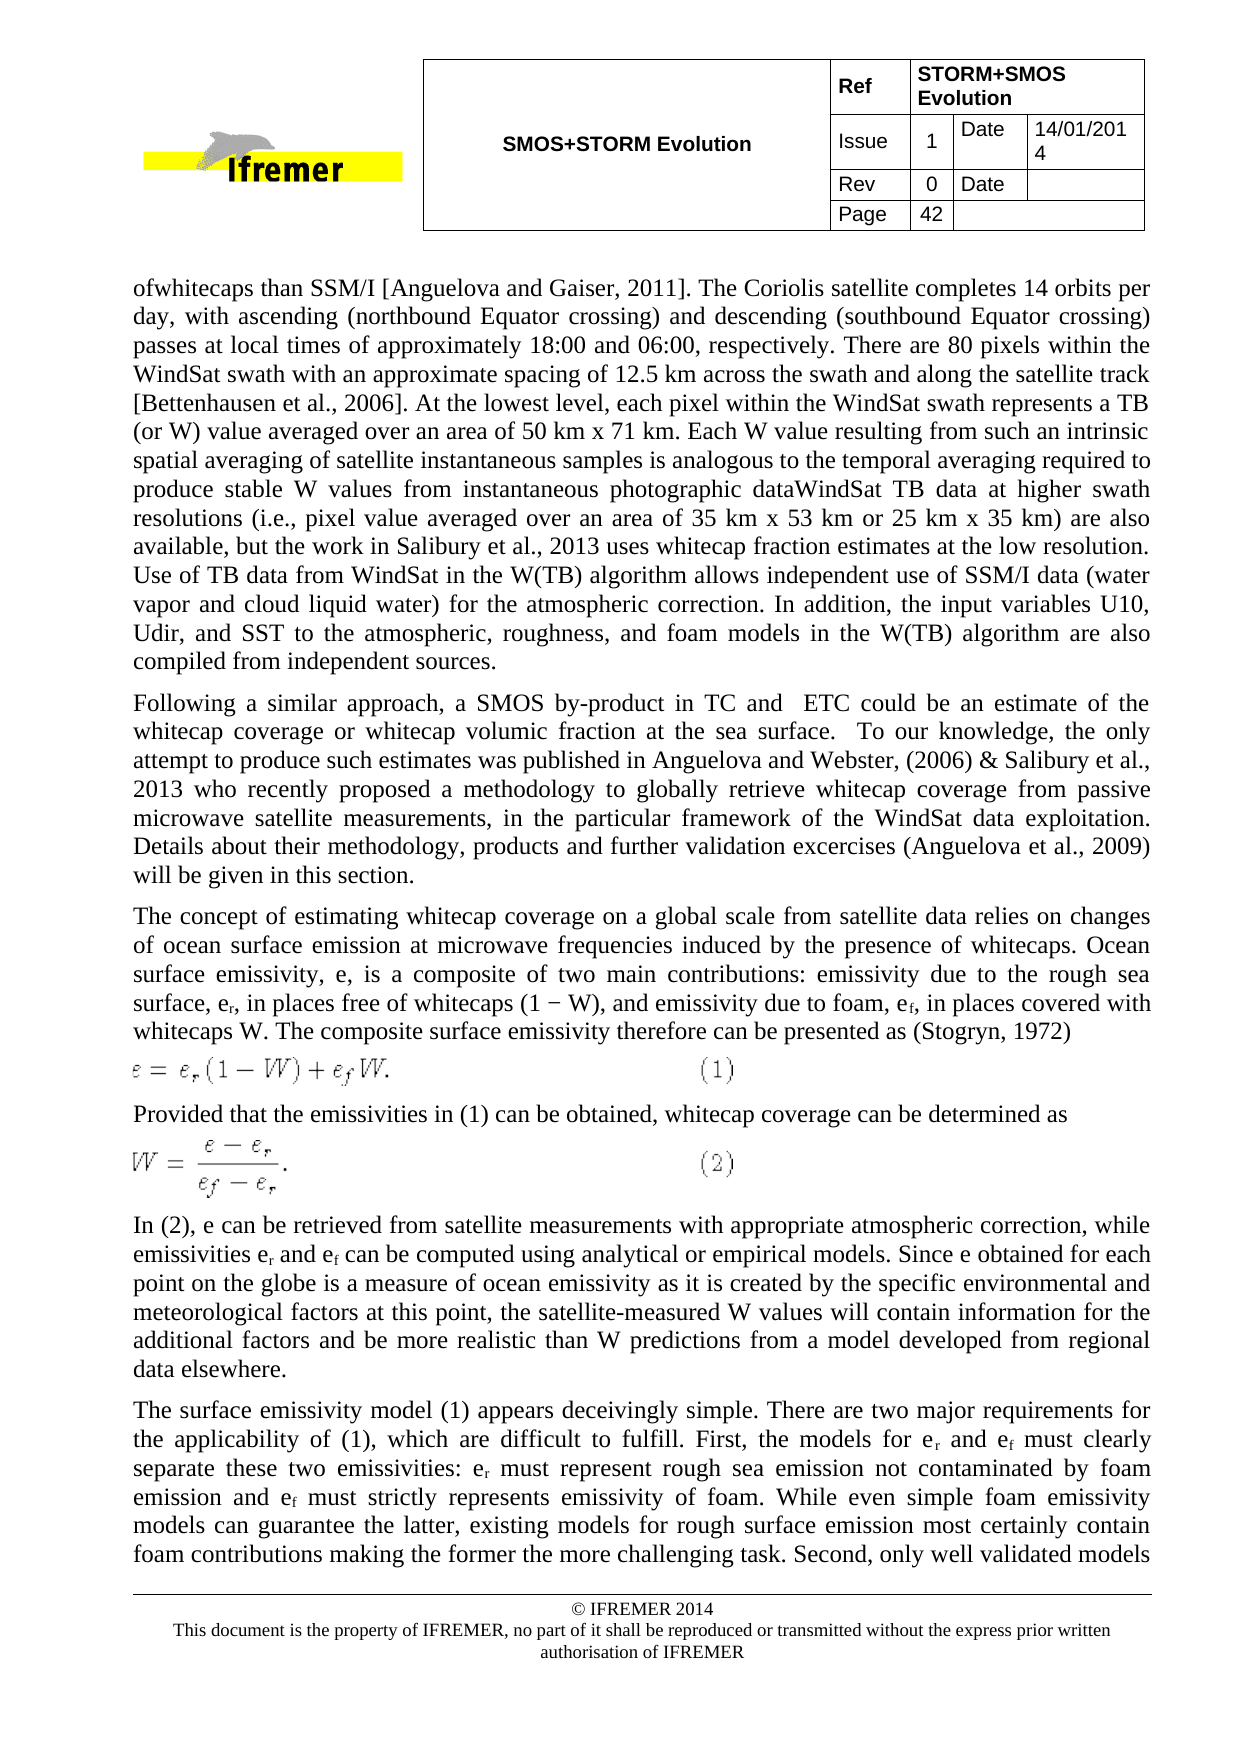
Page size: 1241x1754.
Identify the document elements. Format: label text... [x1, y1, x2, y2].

text In (2), e can be retrieved from satellite measurements with appropriate atmospheric correction, while emissivities er and ef can be computed using analytical or empirical models. Since e obtained for each point on the globe is a measure of ocean emissivity as it is created by the specific environmental and meteorological factors at this point, the satellite-measured W values will contain information for the additional factors and be more realistic than W predictions from a model developed from regional data elsewhere. [133, 1211, 1152, 1383]
picture [132, 90, 416, 199]
text The concept of estimating whitecap coverage on a global scale from satellite data relies on changes of ocean surface emission at microwave frequencies induced by the presence of whitecaps. Ocean surface emissivity, e, is a composite of two main contributions: emissivity due to the rough sea surface, er, in places free of whitecaps (1 − W), and emissivity due to foam, ef, in places covered with whitecaps W. The composite surface emissivity therefore can be presented as (Stogryn, 1972) [133, 901, 1152, 1045]
text Provided that the emissivities in (1) can be obtained, whitecap coverage can be determined as [133, 1099, 1152, 1128]
picture [132, 1057, 733, 1086]
text Following a similar approach, a SMOS by-product in TC and ETC could be an estimate of the whitecap coverage or whitecap volumic fraction at the sea surface. To our knowledge, the only attempt to produce such estimates was published in Anguelova and Webster, (2006) & Salibury et al., 2013 who recently proposed a methodology to globally retrieve whitecap coverage from passive microwave satellite measurements, in the particular framework of the WindSat data exploitation. Details about their methodology, products and further validation excercises (Anguelova et al., 2009) will be given in this section. [133, 688, 1152, 889]
picture [132, 1140, 733, 1198]
